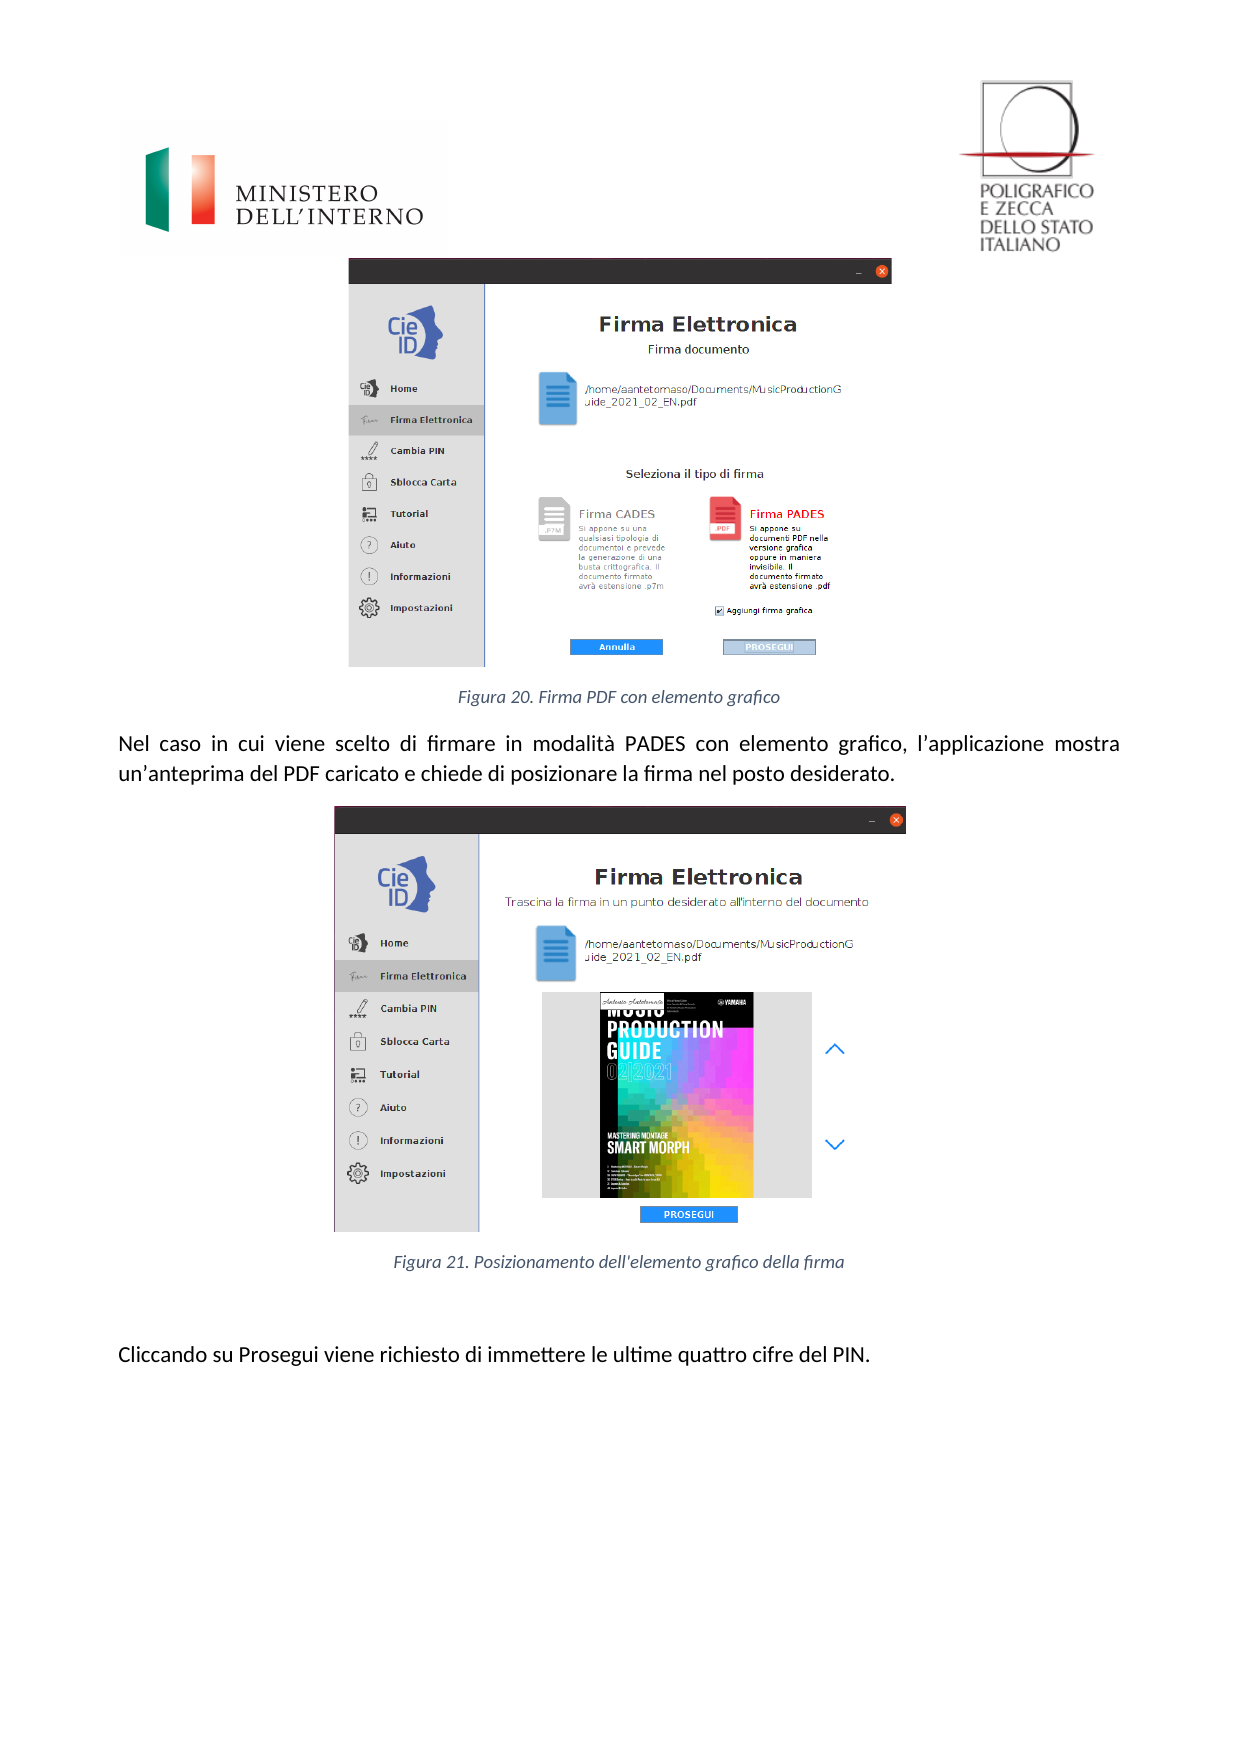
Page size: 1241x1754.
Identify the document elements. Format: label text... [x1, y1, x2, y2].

picture [334, 806, 906, 1232]
text Cliccando su Prosegui viene richiesto di immettere le ultime quattro cifre del PIN. [118, 1341, 1122, 1369]
picture [118, 120, 892, 667]
text Nel caso in cui viene scelto di firmare in modalità PADES con elemento grafico, l’applicazione mostra un’anteprima del PDF caricato e chiede di posizionare la firma nel posto desiderato. [118, 729, 1122, 787]
